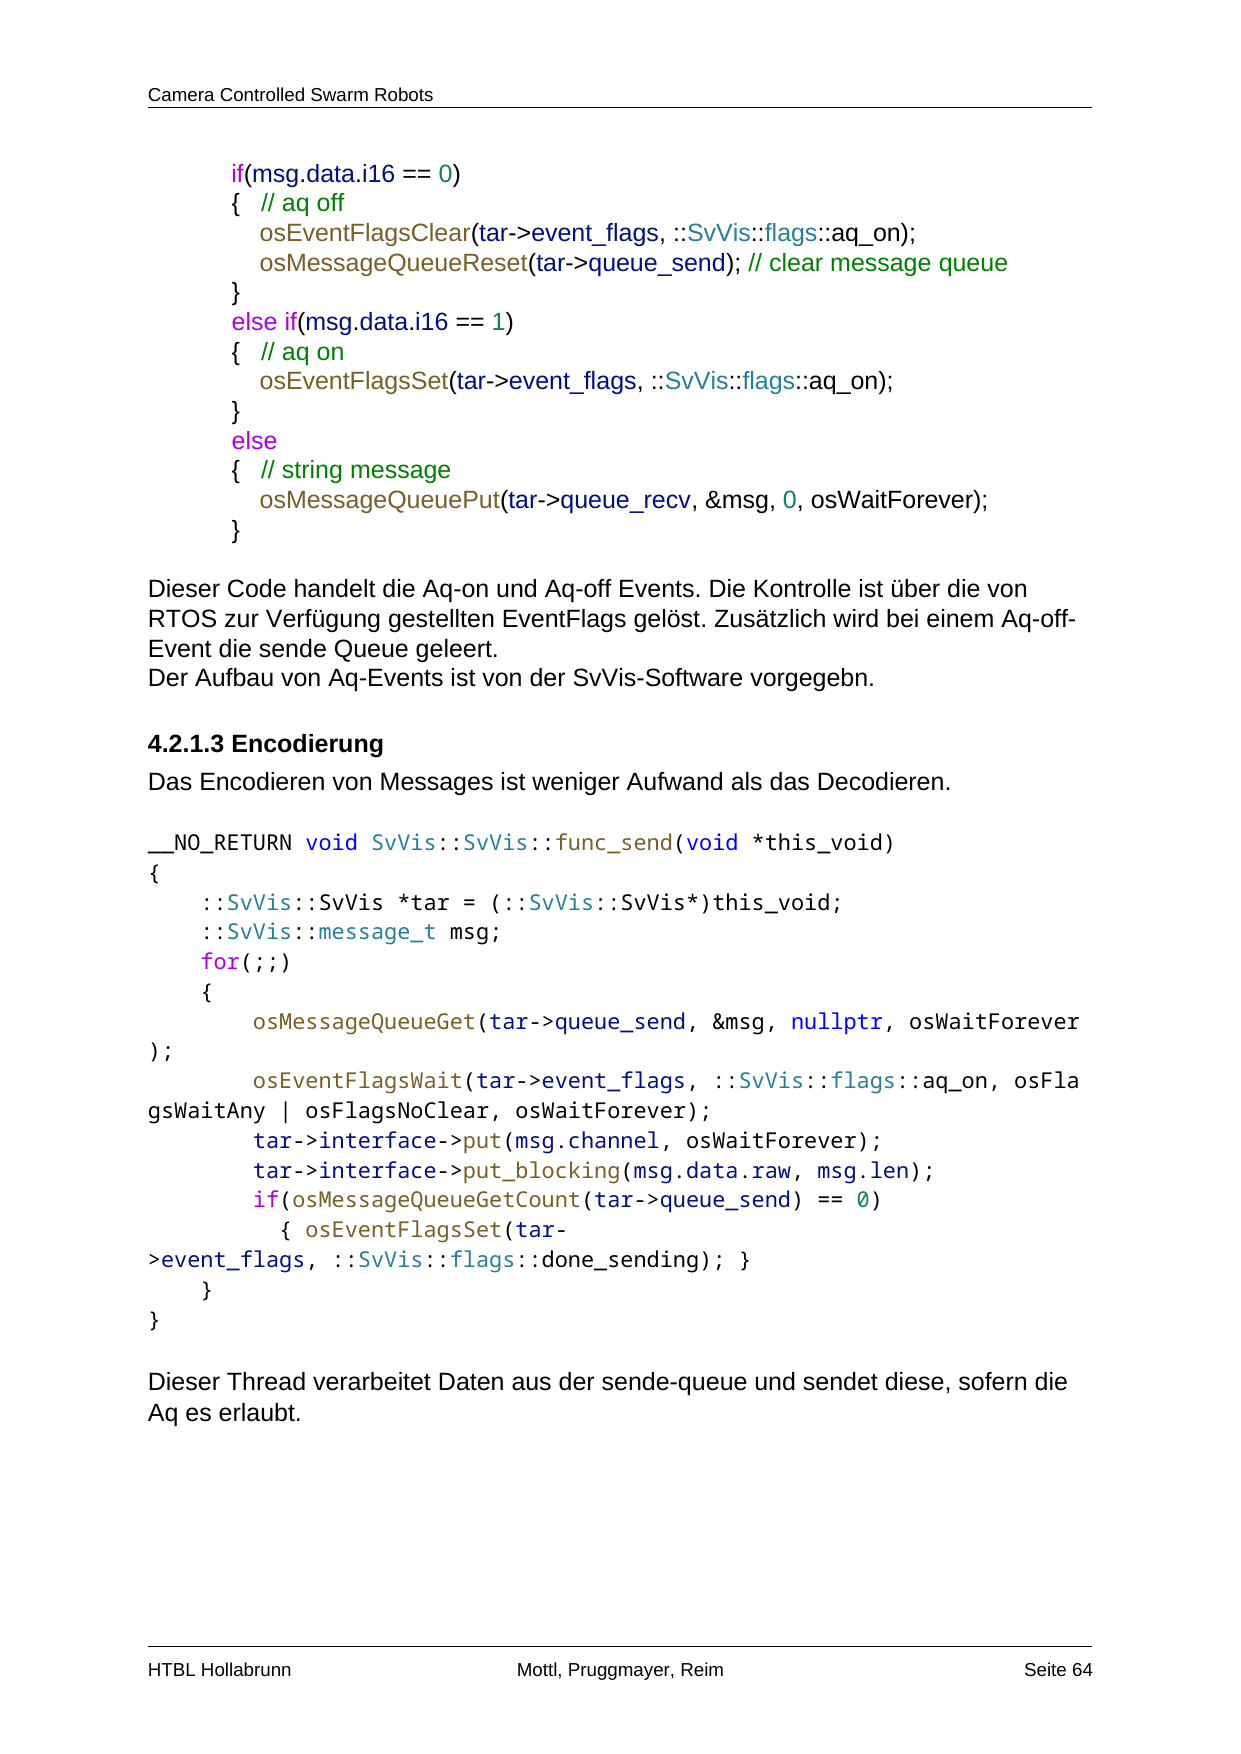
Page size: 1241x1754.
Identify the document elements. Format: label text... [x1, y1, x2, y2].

text { // aq off [148, 187, 1092, 217]
text else if(msg.data.i16 == 1) [148, 306, 1092, 336]
text osEventFlagsSet(tar->event_flags, ::SvVis::flags::aq_on); [148, 365, 1092, 395]
text { // string message [148, 454, 1092, 484]
text osMessageQueueGet(tar->queue_send, &msg, nullptr, osWaitForever); [148, 1006, 1092, 1065]
text __NO_RETURN void SvVis::SvVis::func_send(void *this_void) [148, 827, 1092, 857]
text { [148, 976, 1092, 1006]
text Der Aufbau von Aq-Events ist von der SvVis-Software vorgegebn. [148, 662, 1092, 692]
text else [148, 425, 1092, 454]
text osMessageQueueReset(tar->queue_send); // clear message queue [148, 247, 1092, 276]
text } [148, 1274, 1092, 1304]
text tar->interface->put(msg.channel, osWaitForever); [148, 1125, 1092, 1155]
subtitle Encodierung [148, 727, 1092, 758]
text Dieser Code handelt die Aq-on und Aq-off Events. Die Kontrolle ist über die von RTOS zur Verfügung gestellten EventFlags gelöst. Zusätzlich wird bei einem Aq-off-Event die sende Queue geleert. [148, 573, 1092, 662]
text Das Encodieren von Messages ist weniger Aufwand als das Decodieren. [148, 764, 1092, 796]
text if(msg.data.i16 == 0) [148, 158, 1092, 187]
text tar->interface->put_blocking(msg.data.raw, msg.len); [148, 1155, 1092, 1184]
text } [148, 276, 1092, 306]
text } [148, 1304, 1092, 1333]
text Dieser Thread verarbeitet Daten aus der sende-queue und sendet diese, sofern die Aq es erlaubt. [148, 1365, 1092, 1427]
text if(osMessageQueueGetCount(tar->queue_send) == 0) [148, 1184, 1092, 1214]
text { // aq on [148, 336, 1092, 365]
text { [148, 857, 1092, 887]
text osMessageQueuePut(tar->queue_recv, &msg, 0, osWaitForever); [148, 484, 1092, 514]
text { osEventFlagsSet(tar->event_flags, ::SvVis::flags::done_sending); } [148, 1214, 1092, 1274]
text } [148, 514, 1092, 543]
text osEventFlagsClear(tar->event_flags, ::SvVis::flags::aq_on); [148, 217, 1092, 247]
text } [148, 395, 1092, 425]
text ::SvVis::SvVis *tar = (::SvVis::SvVis*)this_void; [148, 887, 1092, 916]
text for(;;) [148, 946, 1092, 976]
text osEventFlagsWait(tar->event_flags, ::SvVis::flags::aq_on, osFlagsWaitAny | osFlagsNoClear, osWaitForever); [148, 1065, 1092, 1125]
text ::SvVis::message_t msg; [148, 916, 1092, 946]
